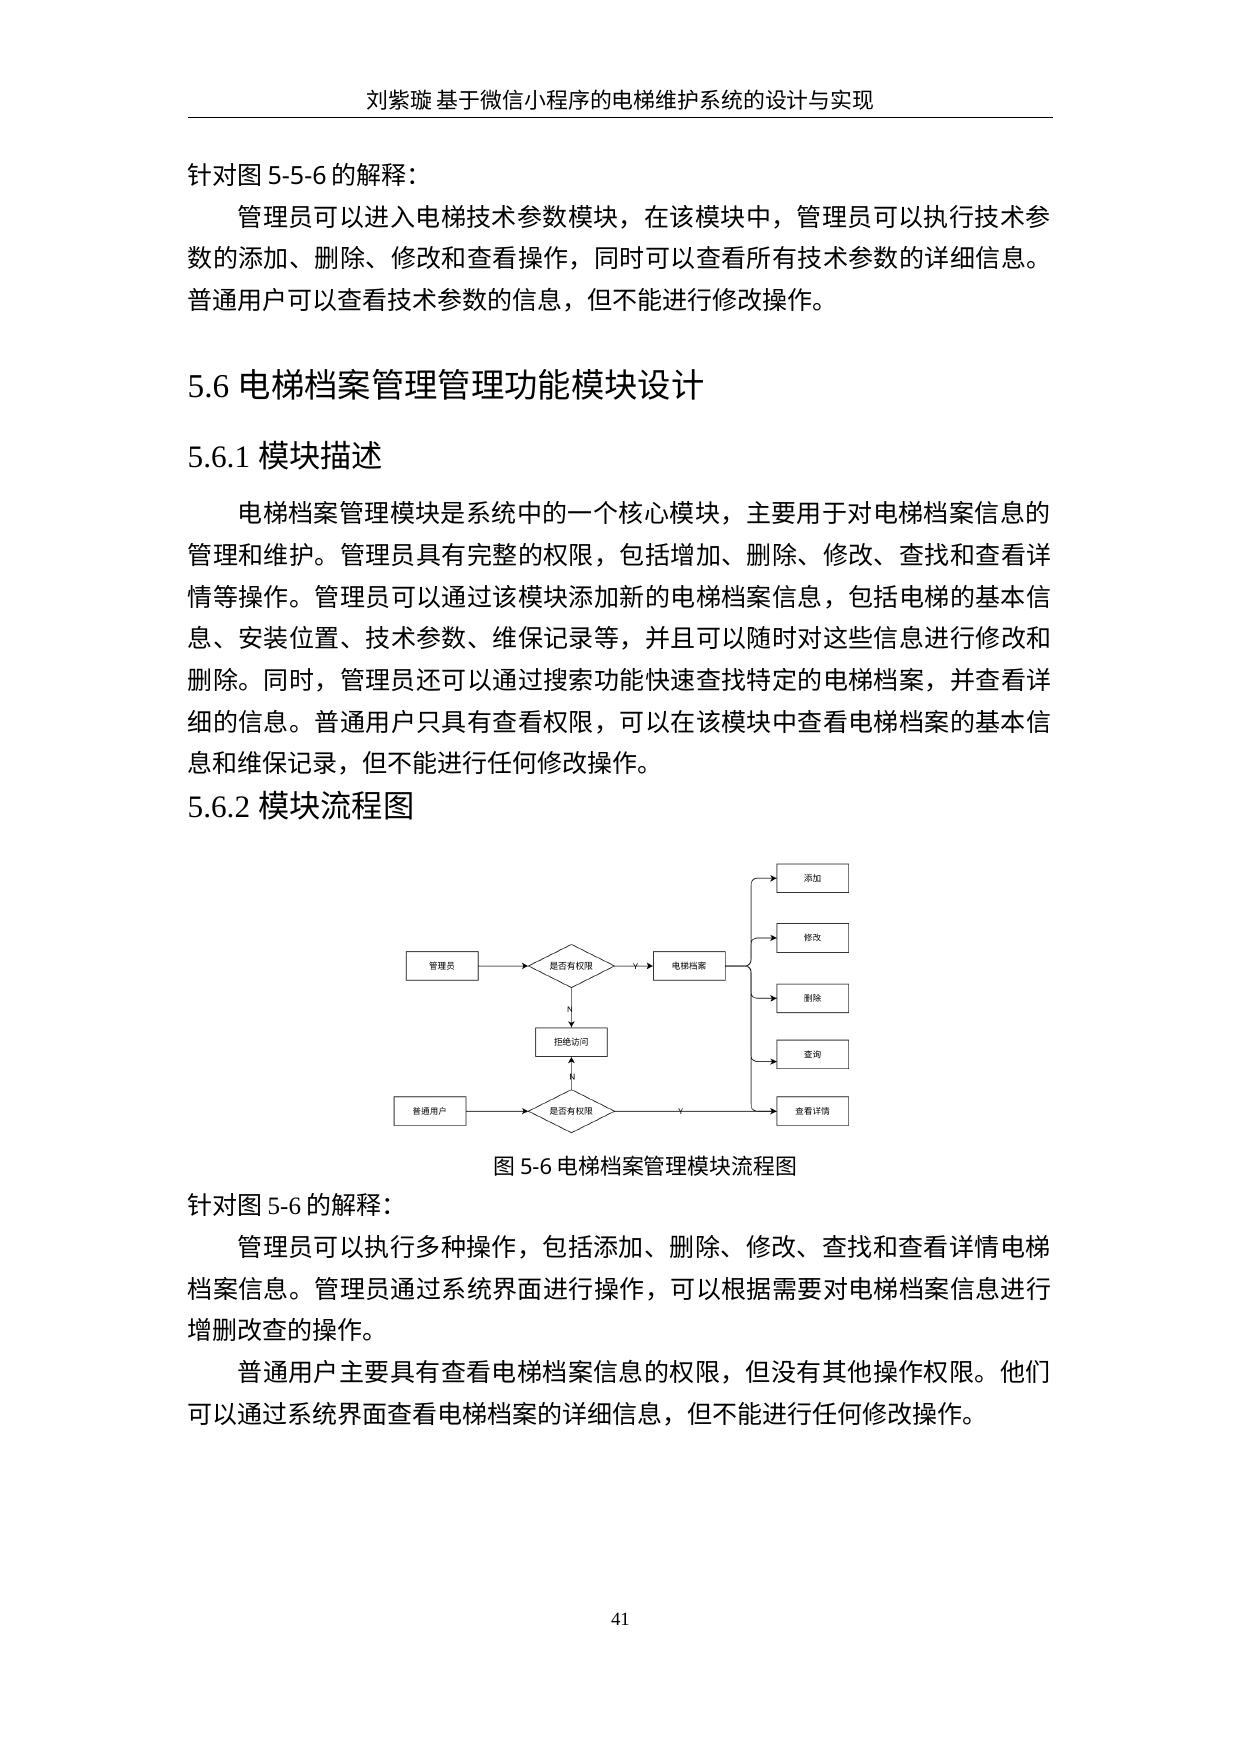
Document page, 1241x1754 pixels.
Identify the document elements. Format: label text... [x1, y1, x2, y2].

text 普通用户主要具有查看电梯档案信息的权限，但没有其他操作权限。他们可以通过系统界面查看电梯档案的详细信息，但不能进行任何修改操作。 [187, 1347, 1053, 1430]
picture [348, 838, 892, 1139]
subtitle 模块描述 [187, 432, 1053, 477]
text 针对图5-6的解释： [187, 1180, 1053, 1222]
subtitle 电梯档案管理管理功能模块设计 [187, 358, 1053, 407]
text 管理员可以进入电梯技术参数模块，在该模块中，管理员可以执行技术参数的添加、删除、修改和查看操作，同时可以查看所有技术参数的详细信息。普通用户可以查看技术参数的信息，但不能进行修改操作。 [187, 192, 1053, 317]
subtitle 模块流程图 [187, 781, 1053, 826]
text 电梯档案管理模块是系统中的一个核心模块，主要用于对电梯档案信息的管理和维护。管理员具有完整的权限，包括增加、删除、修改、查找和查看详情等操作。管理员可以通过该模块添加新的电梯档案信息，包括电梯的基本信息、安装位置、技术参数、维保记录等，并且可以随时对这些信息进行修改和删除。同时，管理员还可以通过搜索功能快速查找特定的电梯档案，并查看详细的信息。普通用户只具有查看权限，可以在该模块中查看电梯档案的基本信息和维保记录，但不能进行任何修改操作。 [187, 489, 1053, 781]
text 图5-6电梯档案管理模块流程图 [237, 1139, 1053, 1180]
text 管理员可以执行多种操作，包括添加、删除、修改、查找和查看详情电梯档案信息。管理员通过系统界面进行操作，可以根据需要对电梯档案信息进行增删改查的操作。 [187, 1222, 1053, 1347]
text 针对图5-5-6的解释： [187, 150, 1053, 192]
